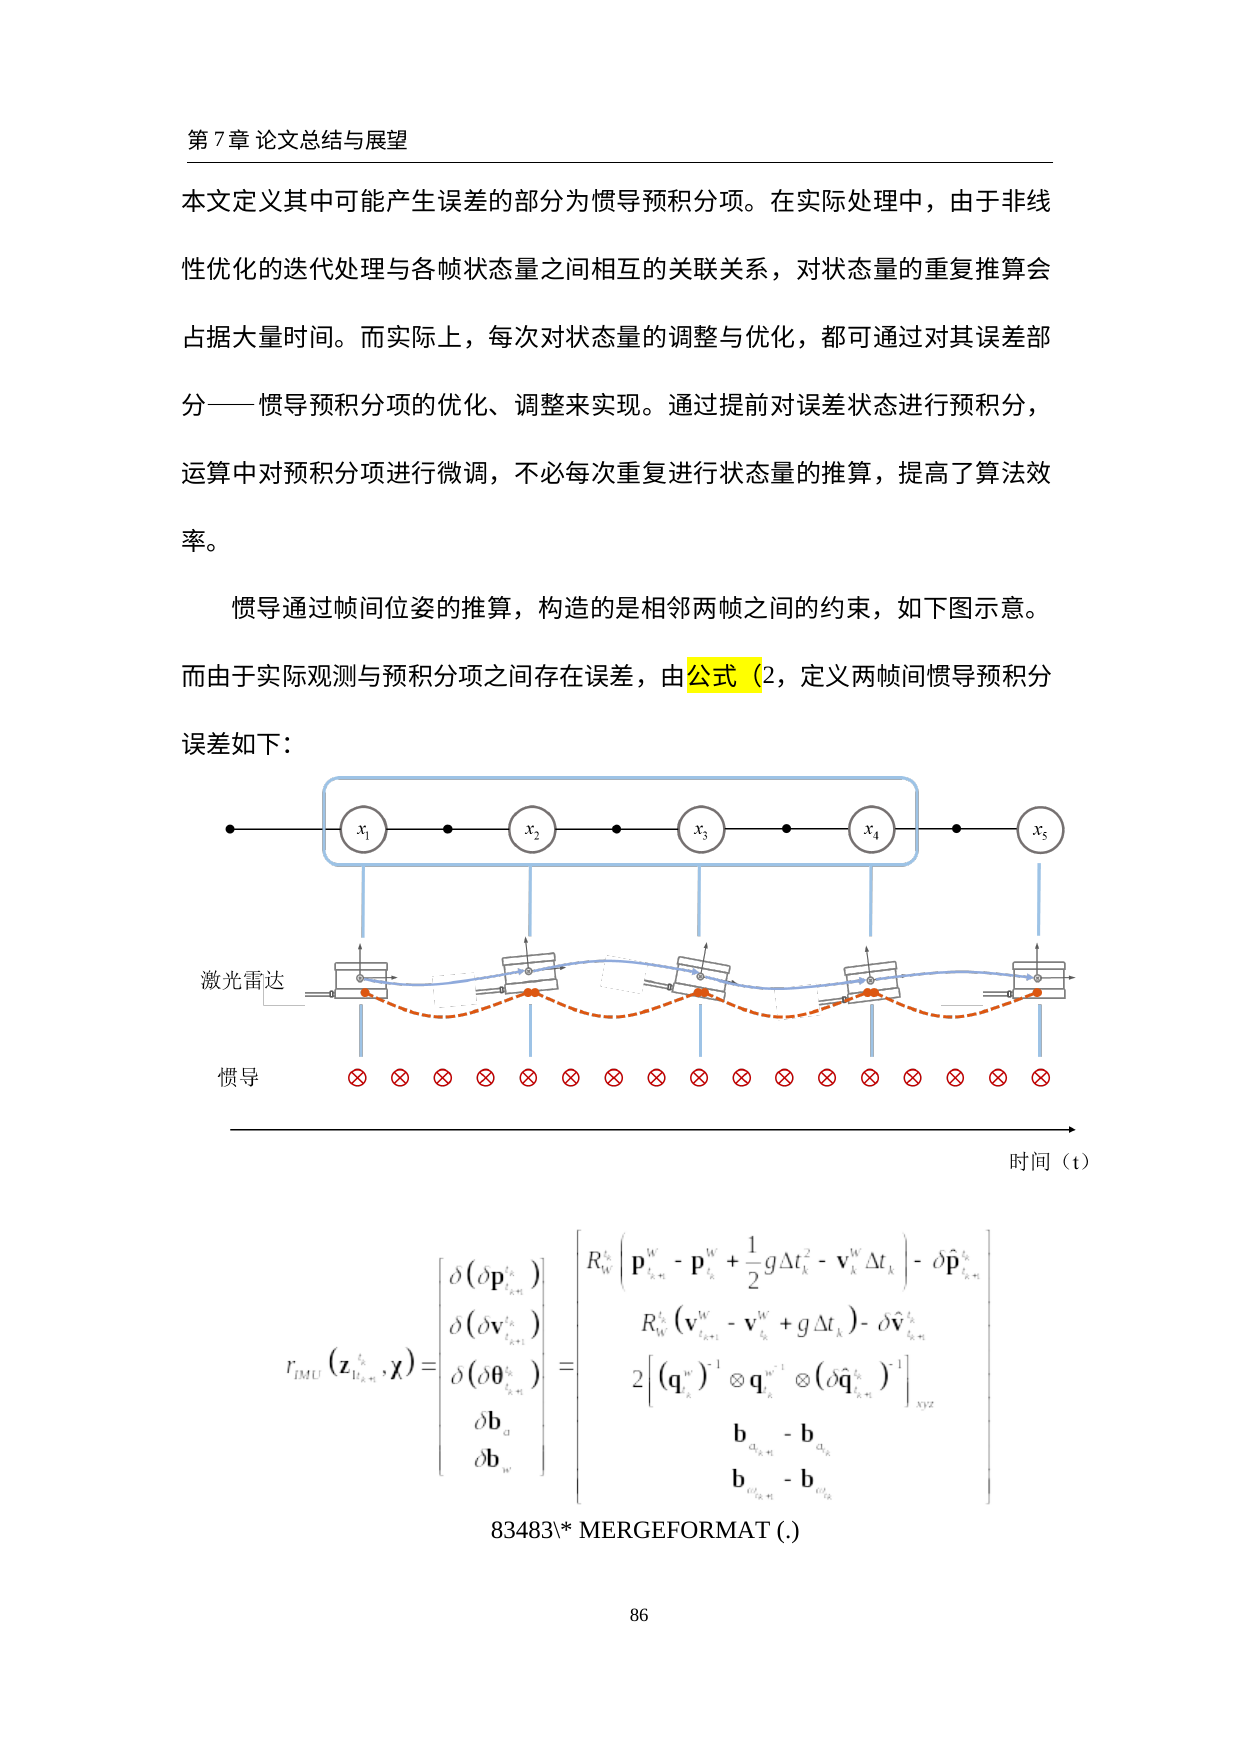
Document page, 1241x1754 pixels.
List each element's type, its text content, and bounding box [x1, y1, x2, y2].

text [181, 166, 1053, 573]
text 惯导通过帧间位姿的推算，构造的是相邻两帧之间的约束，如下图示意。而由于实际观测与预积分项之间存在误差，由公式（2，定义两帧间惯导预积分误差如下： [181, 573, 1053, 777]
picture [187, 776, 1172, 1187]
